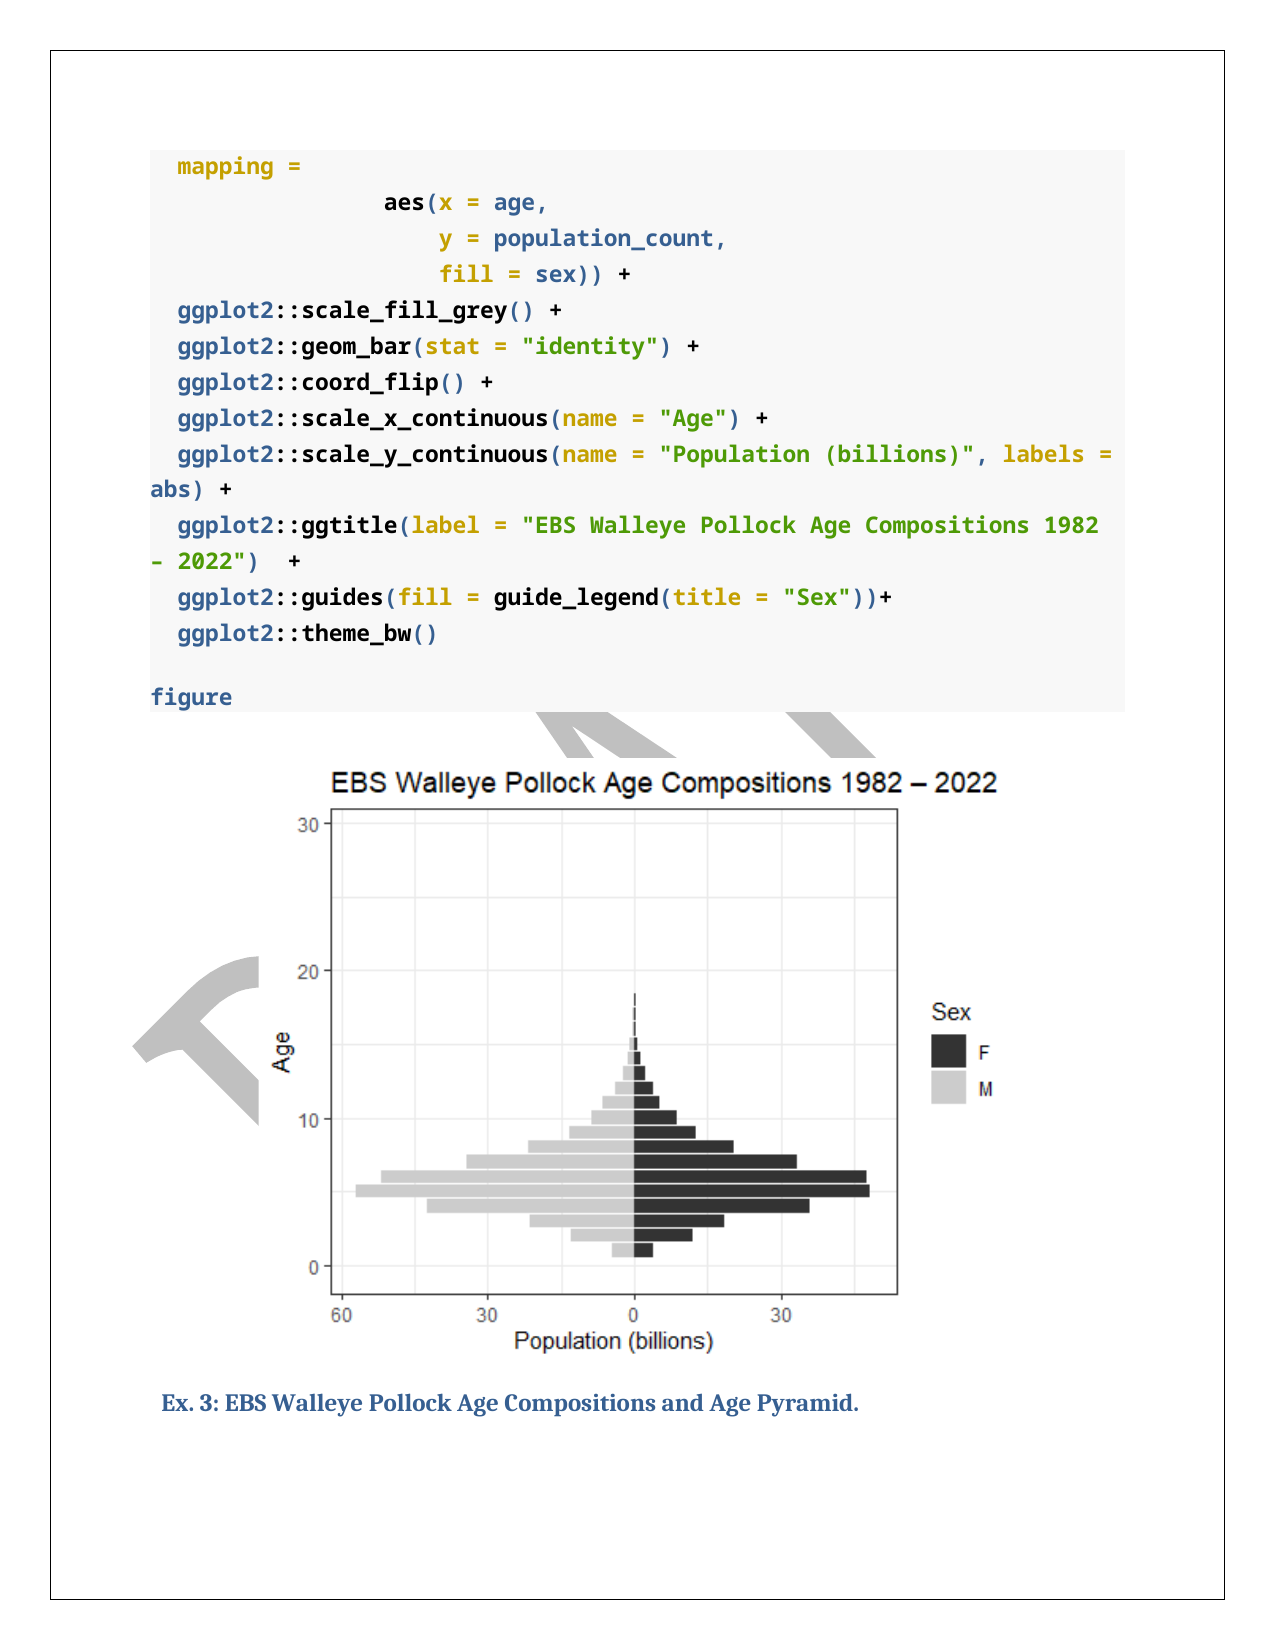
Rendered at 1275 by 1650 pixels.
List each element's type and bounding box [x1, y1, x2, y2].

picture [258, 758, 1017, 1365]
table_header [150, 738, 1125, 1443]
text [150, 150, 1125, 712]
